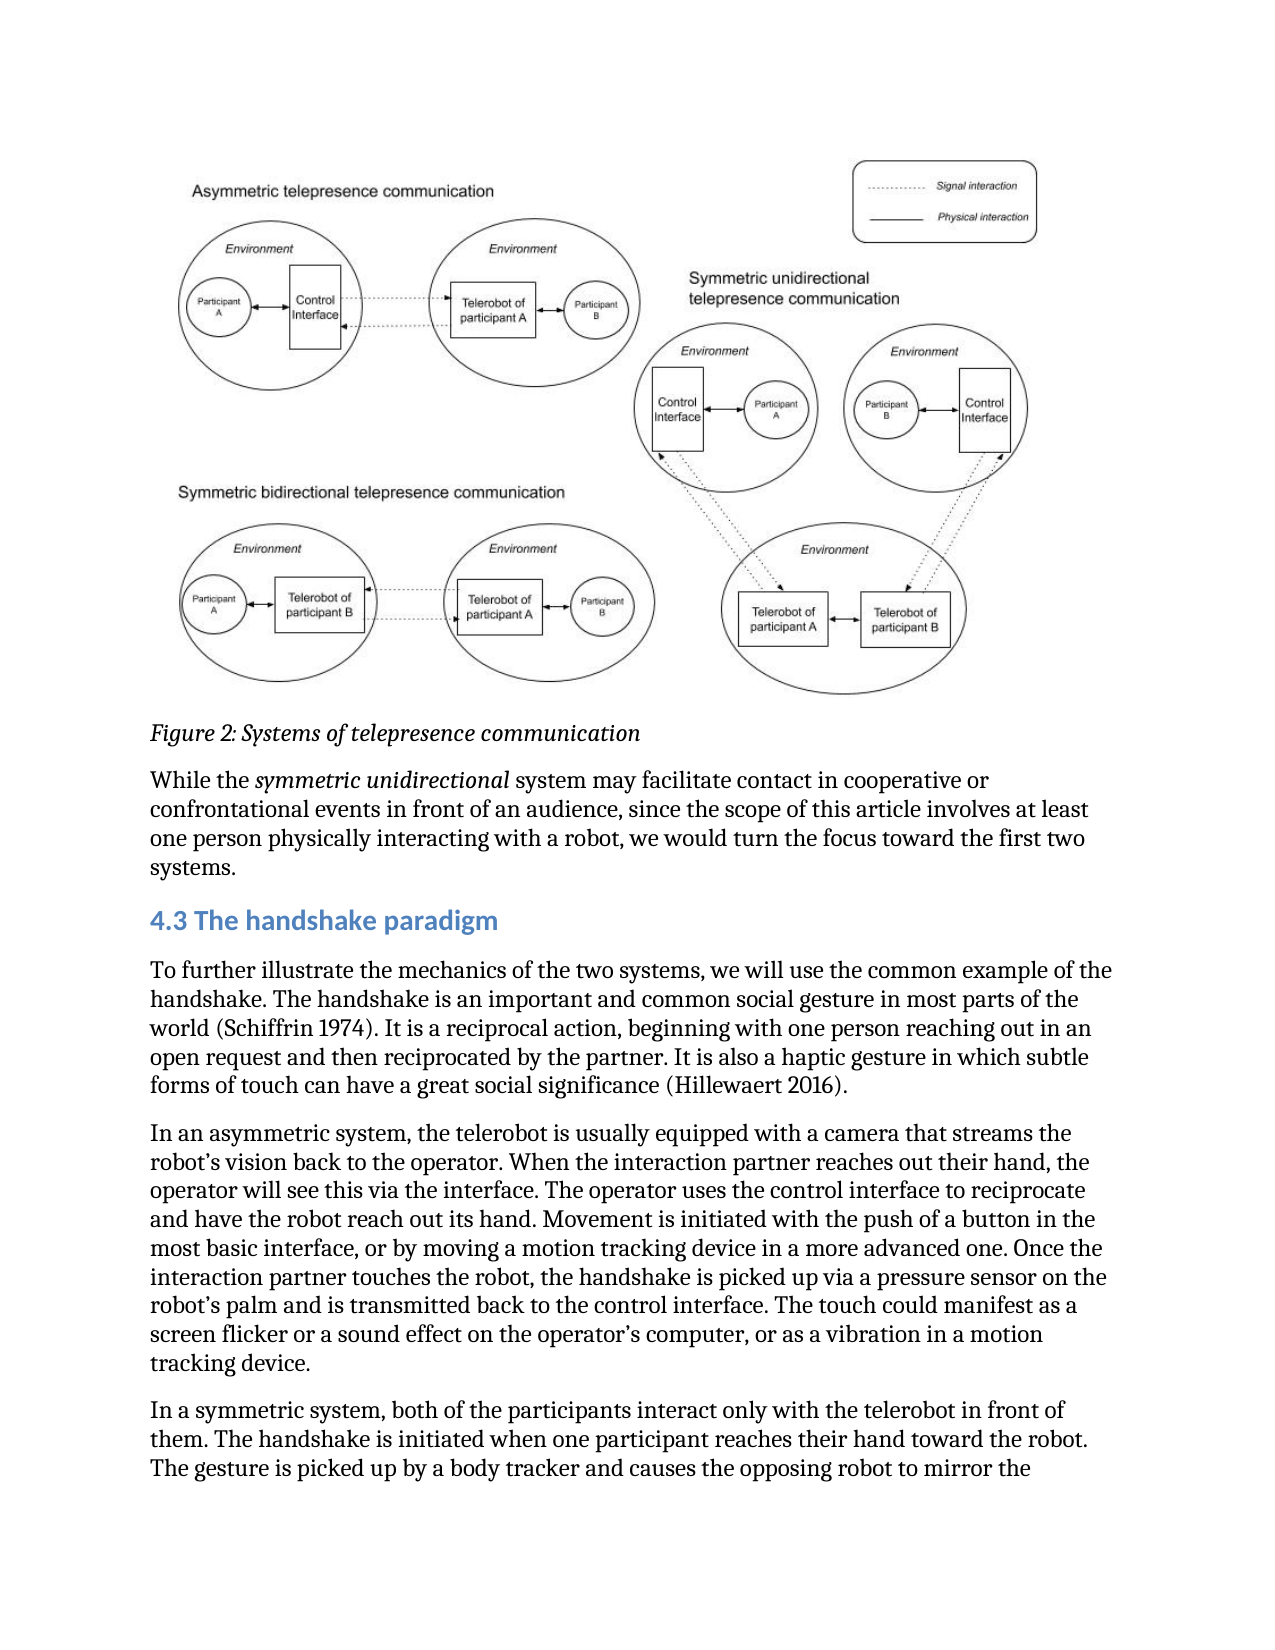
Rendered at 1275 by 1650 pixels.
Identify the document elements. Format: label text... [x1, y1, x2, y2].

text While the symmetric unidirectional system may facilitate contact in cooperative or confrontational events in front of an audience, since the scope of this article involves at least one person physically interacting with a robot, we would turn the focus toward the first two systems. [150, 766, 1125, 881]
text Figure 2: Systems of telepresence communication [150, 719, 1125, 747]
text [150, 1396, 1125, 1483]
text In an asymmetric system, the telerobot is usually equipped with a camera that streams the robot’s vision back to the operator. When the interaction partner reaches out their hand, the operator will see this via the interface. The operator uses the control interface to reciprocate and have the robot reach out its hand. Movement is initiated with the push of a button in the most basic interface, or by moving a motion tracking device in a more advanced one. Once the interaction partner touches the robot, the handshake is picked up via a pressure sensor on the robot’s palm and is transmitted back to the control interface. The touch could manifest as a screen flicker or a sound effect on the operator’s computer, or as a vibration in a motion tracking device. [150, 1119, 1125, 1378]
picture [168, 150, 1044, 698]
subtitle 4.3 The handshake paradigm [150, 902, 1125, 938]
text To further illustrate the mechanics of the two systems, we will use the common example of the handshake. The handshake is an important and common social gesture in most parts of the world (Schiffrin 1974). It is a reciprocal action, beginning with one person reaching out in an open request and then reciprocated by the partner. It is also a haptic gesture in which subtle forms of touch can have a great social significance (Hillewaert 2016). [150, 956, 1125, 1100]
